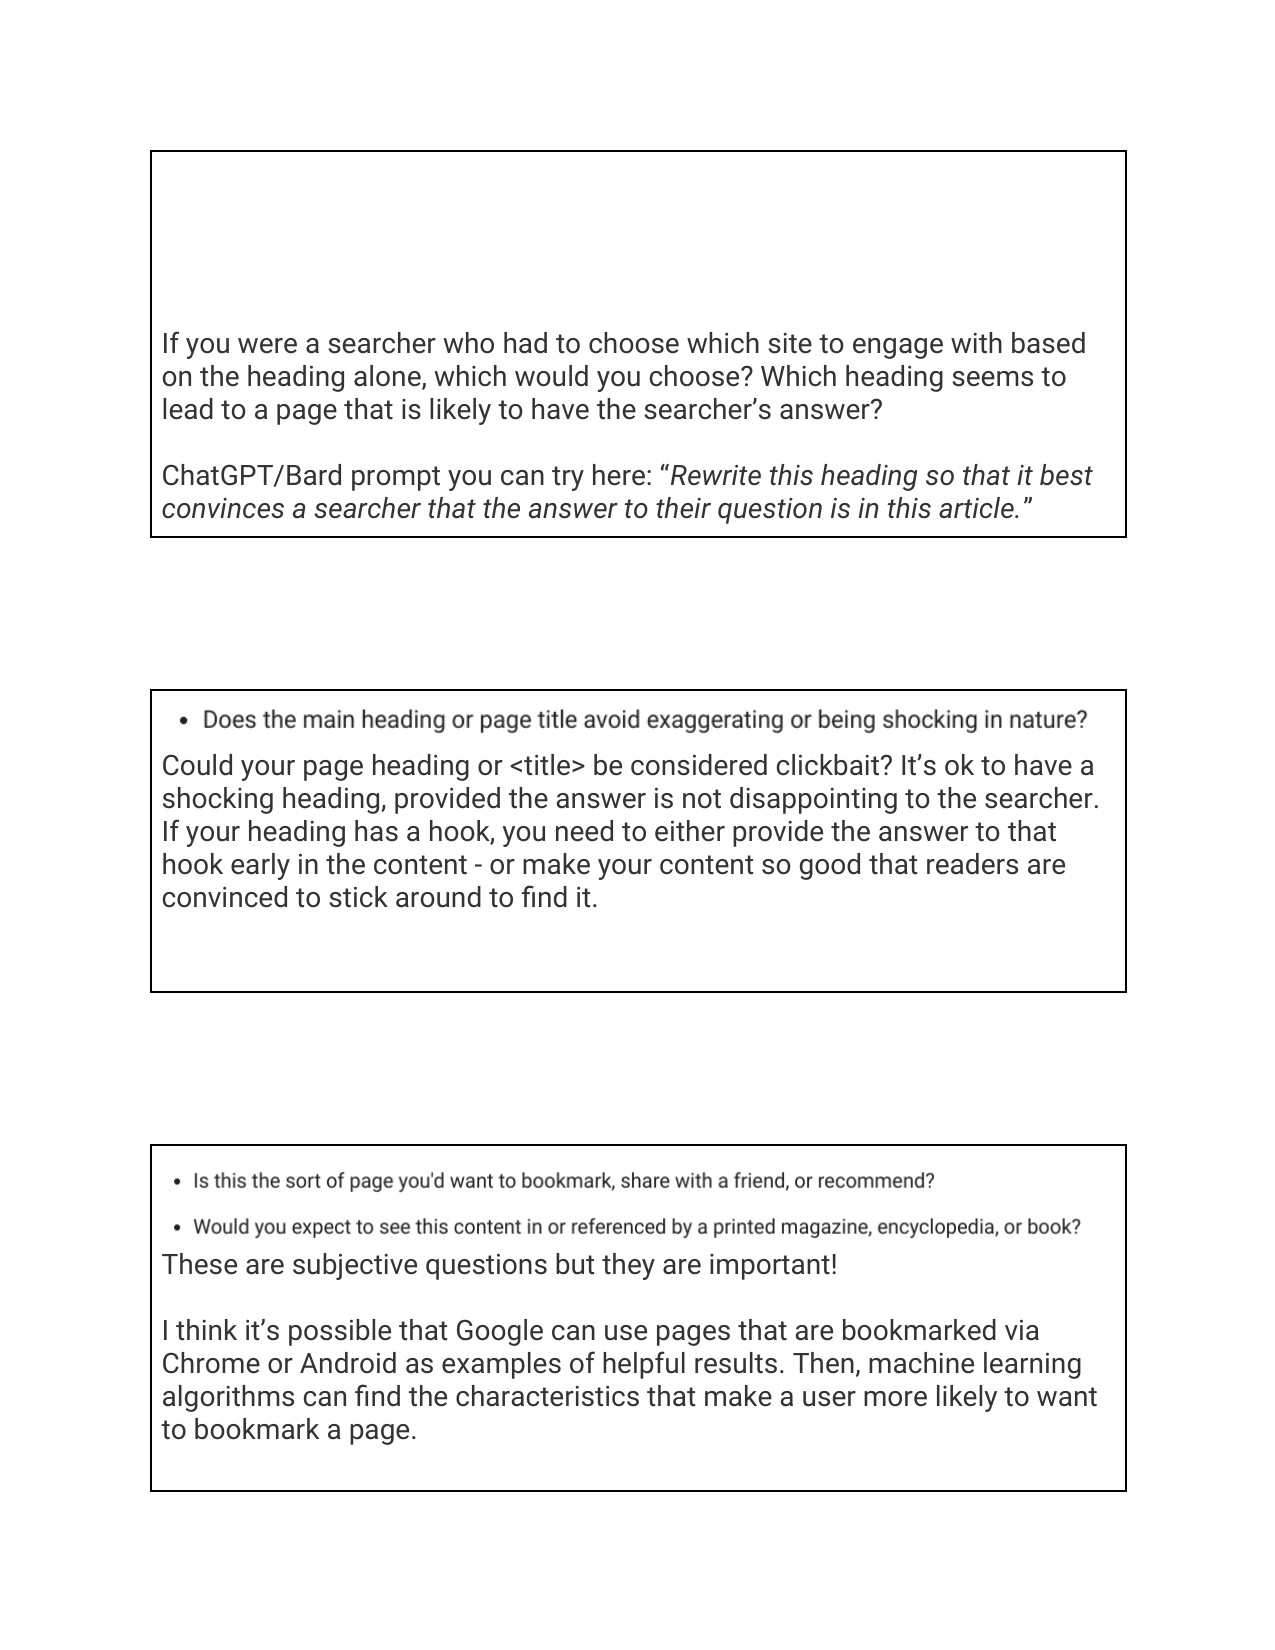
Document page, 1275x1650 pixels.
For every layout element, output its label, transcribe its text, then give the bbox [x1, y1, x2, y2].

table_header Could your page heading or <title> be considered clickbait? It’s ok to have a shocking heading, provided the answer is not disappointing to the searcher. If your heading has a hook, you need to either provide the answer to that hook early in the content - or make your content so good that readers are convinced to stick around to find it. [152, 691, 1125, 991]
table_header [152, 1146, 1125, 1490]
picture [161, 701, 1115, 750]
picture [161, 1156, 1115, 1249]
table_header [152, 152, 1125, 536]
